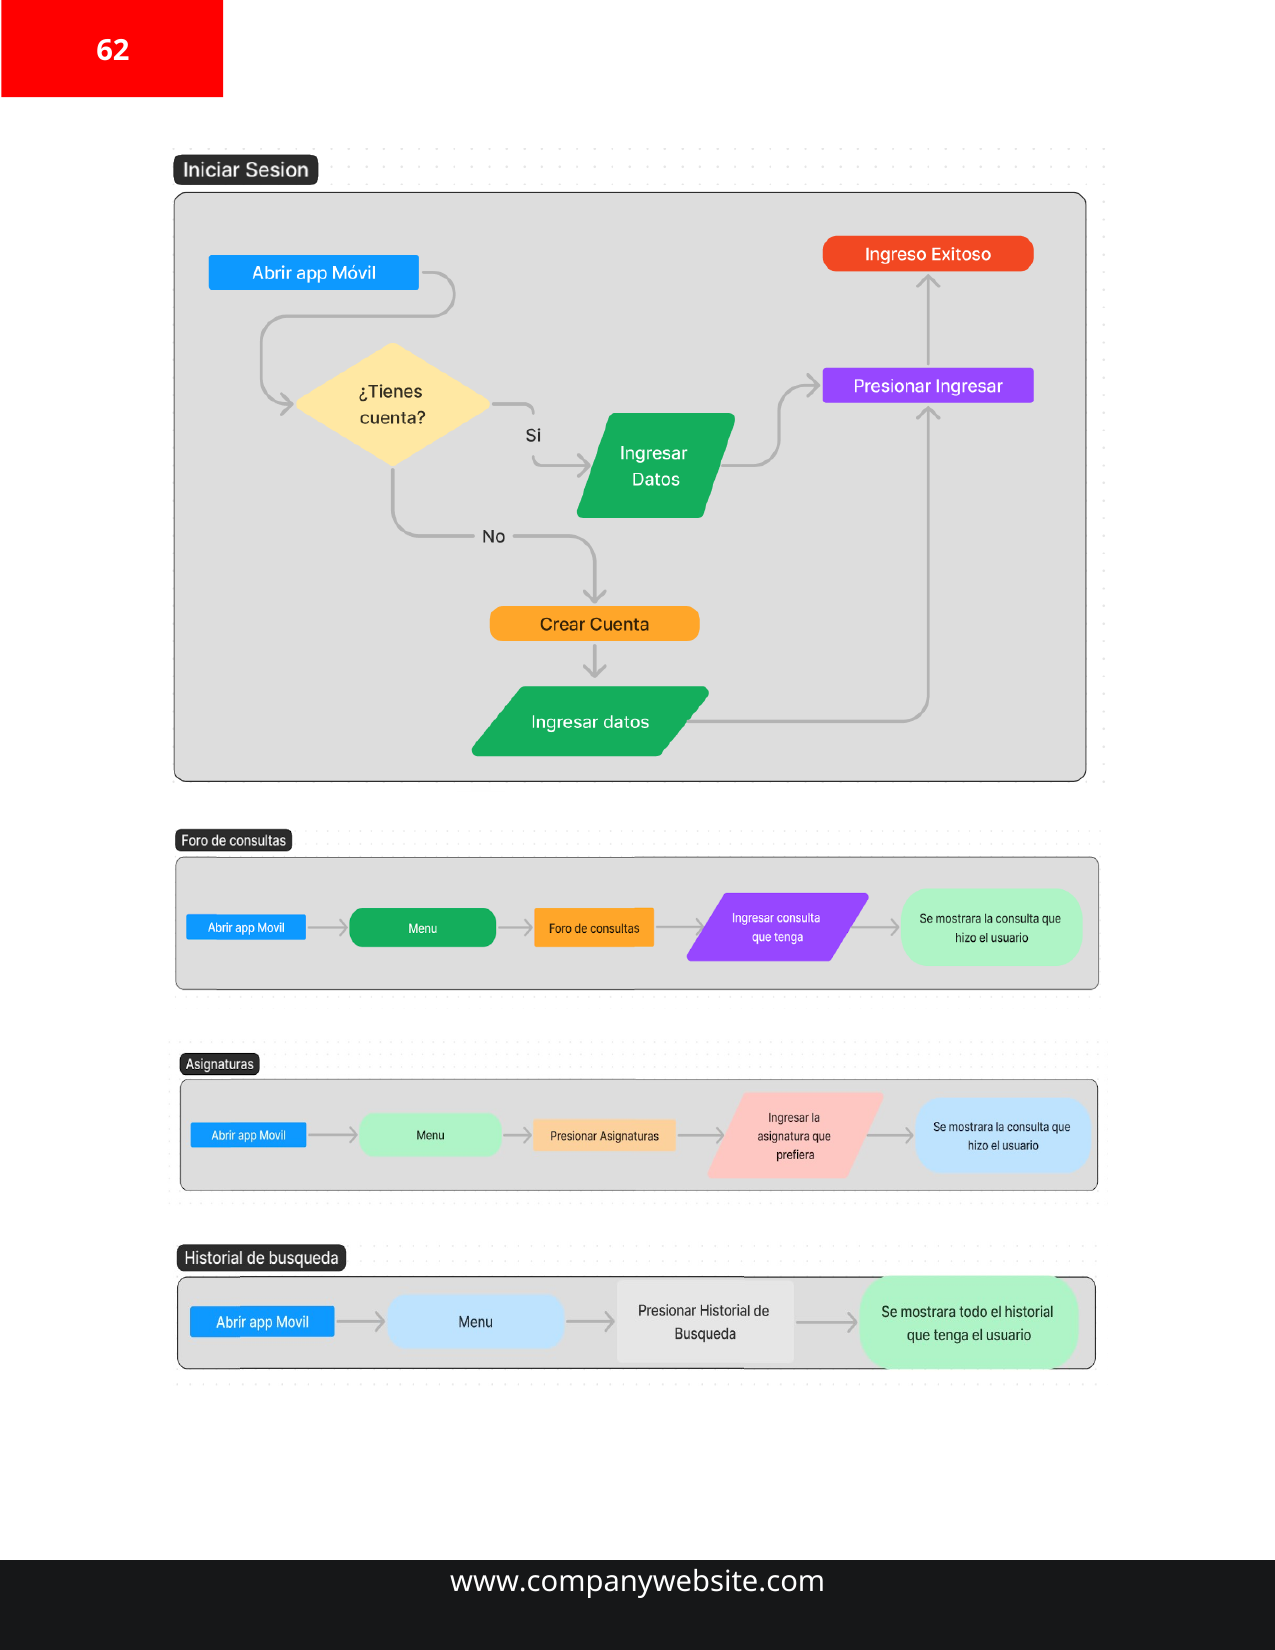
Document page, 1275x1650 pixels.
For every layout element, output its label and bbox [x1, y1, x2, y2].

picture [167, 148, 1108, 792]
picture [167, 822, 1108, 1009]
picture [167, 1236, 1108, 1386]
picture [167, 1039, 1108, 1206]
